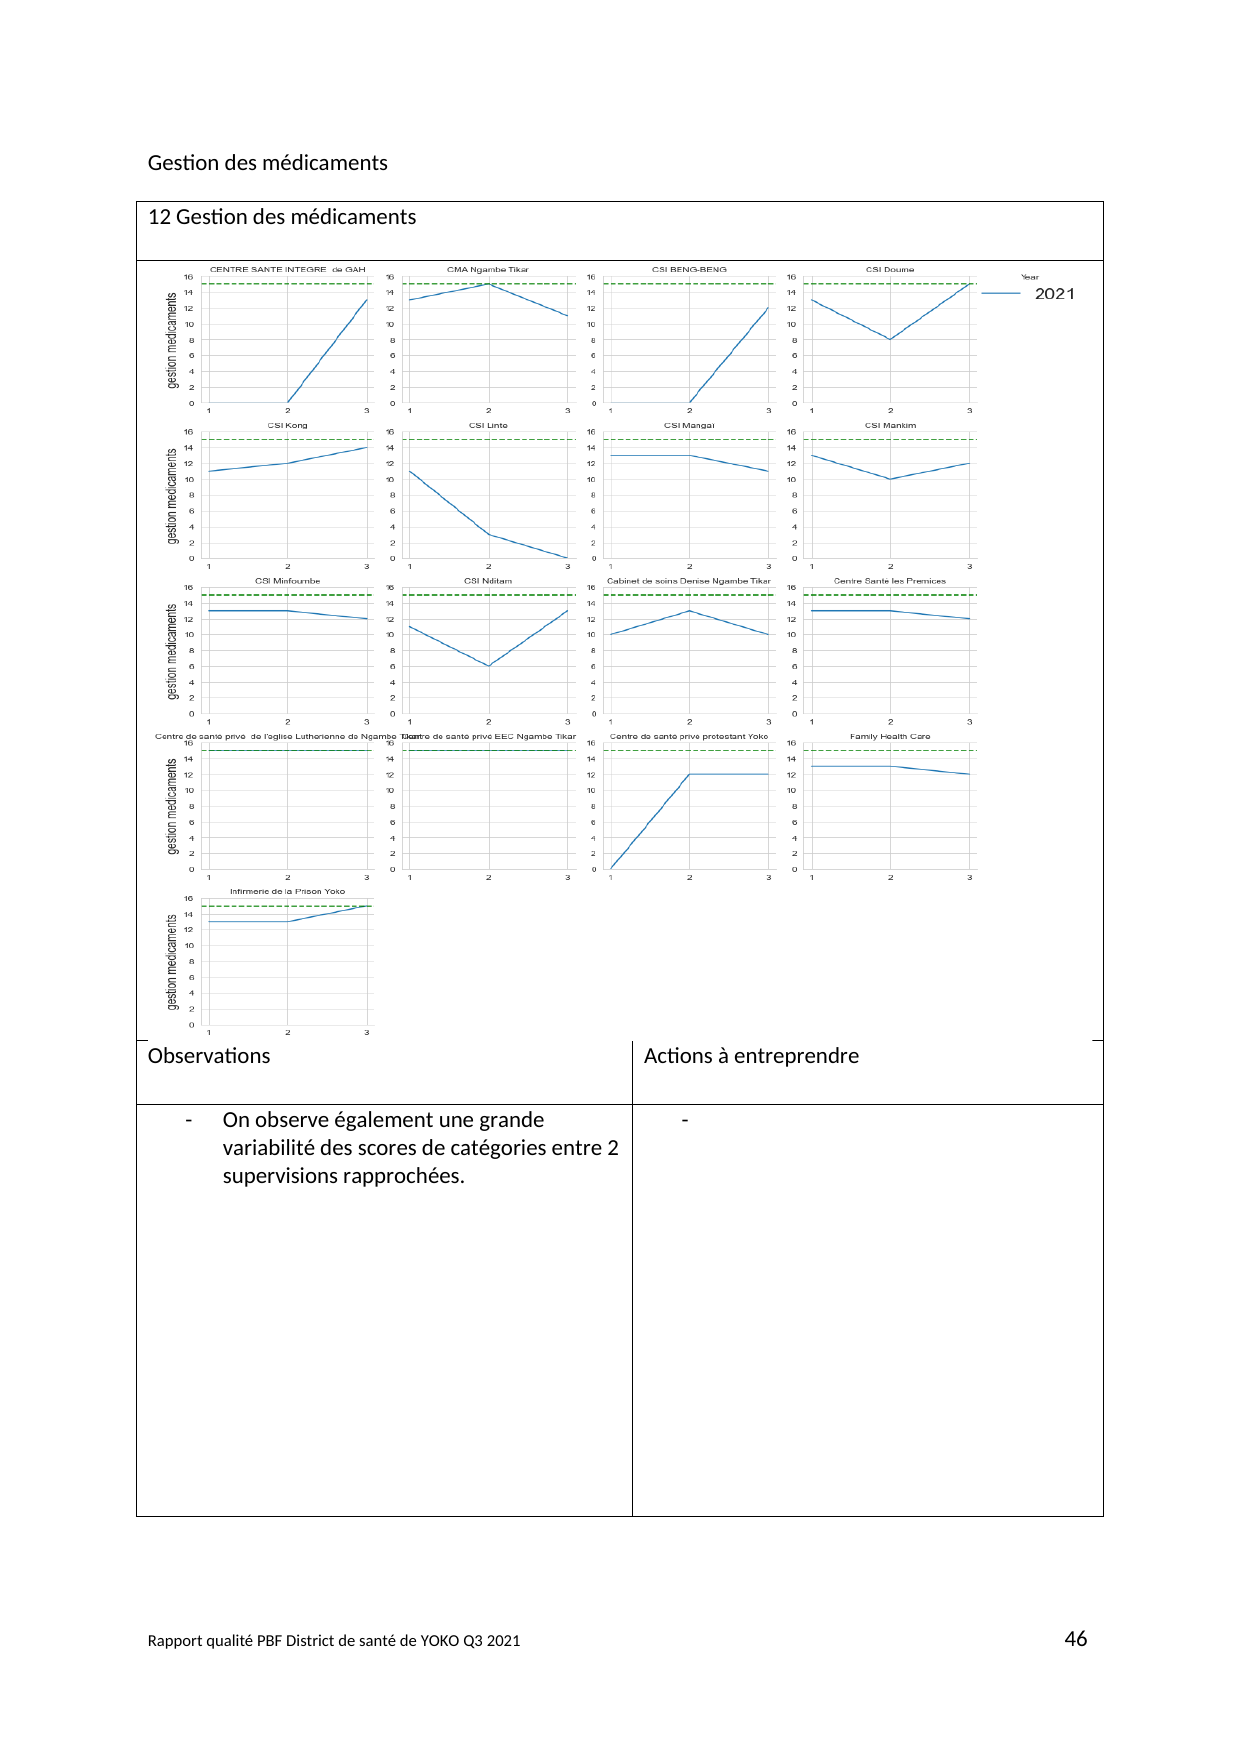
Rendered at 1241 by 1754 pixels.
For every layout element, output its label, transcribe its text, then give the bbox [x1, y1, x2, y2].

table_cell Observations [137, 1041, 632, 1104]
table_cell [633, 1105, 1103, 1516]
table_cell Actions à entreprendre [633, 1041, 1103, 1104]
table_cell On observe également une grande variabilité des scores de catégories entre 2 supervisions rapprochées. [137, 1105, 632, 1516]
text Gestion des médicaments [148, 148, 1092, 176]
table_header 12 Gestion des médicaments [137, 202, 1103, 260]
picture [148, 261, 1093, 1041]
table_cell [1093, 261, 1103, 1040]
table_cell [137, 261, 148, 1040]
